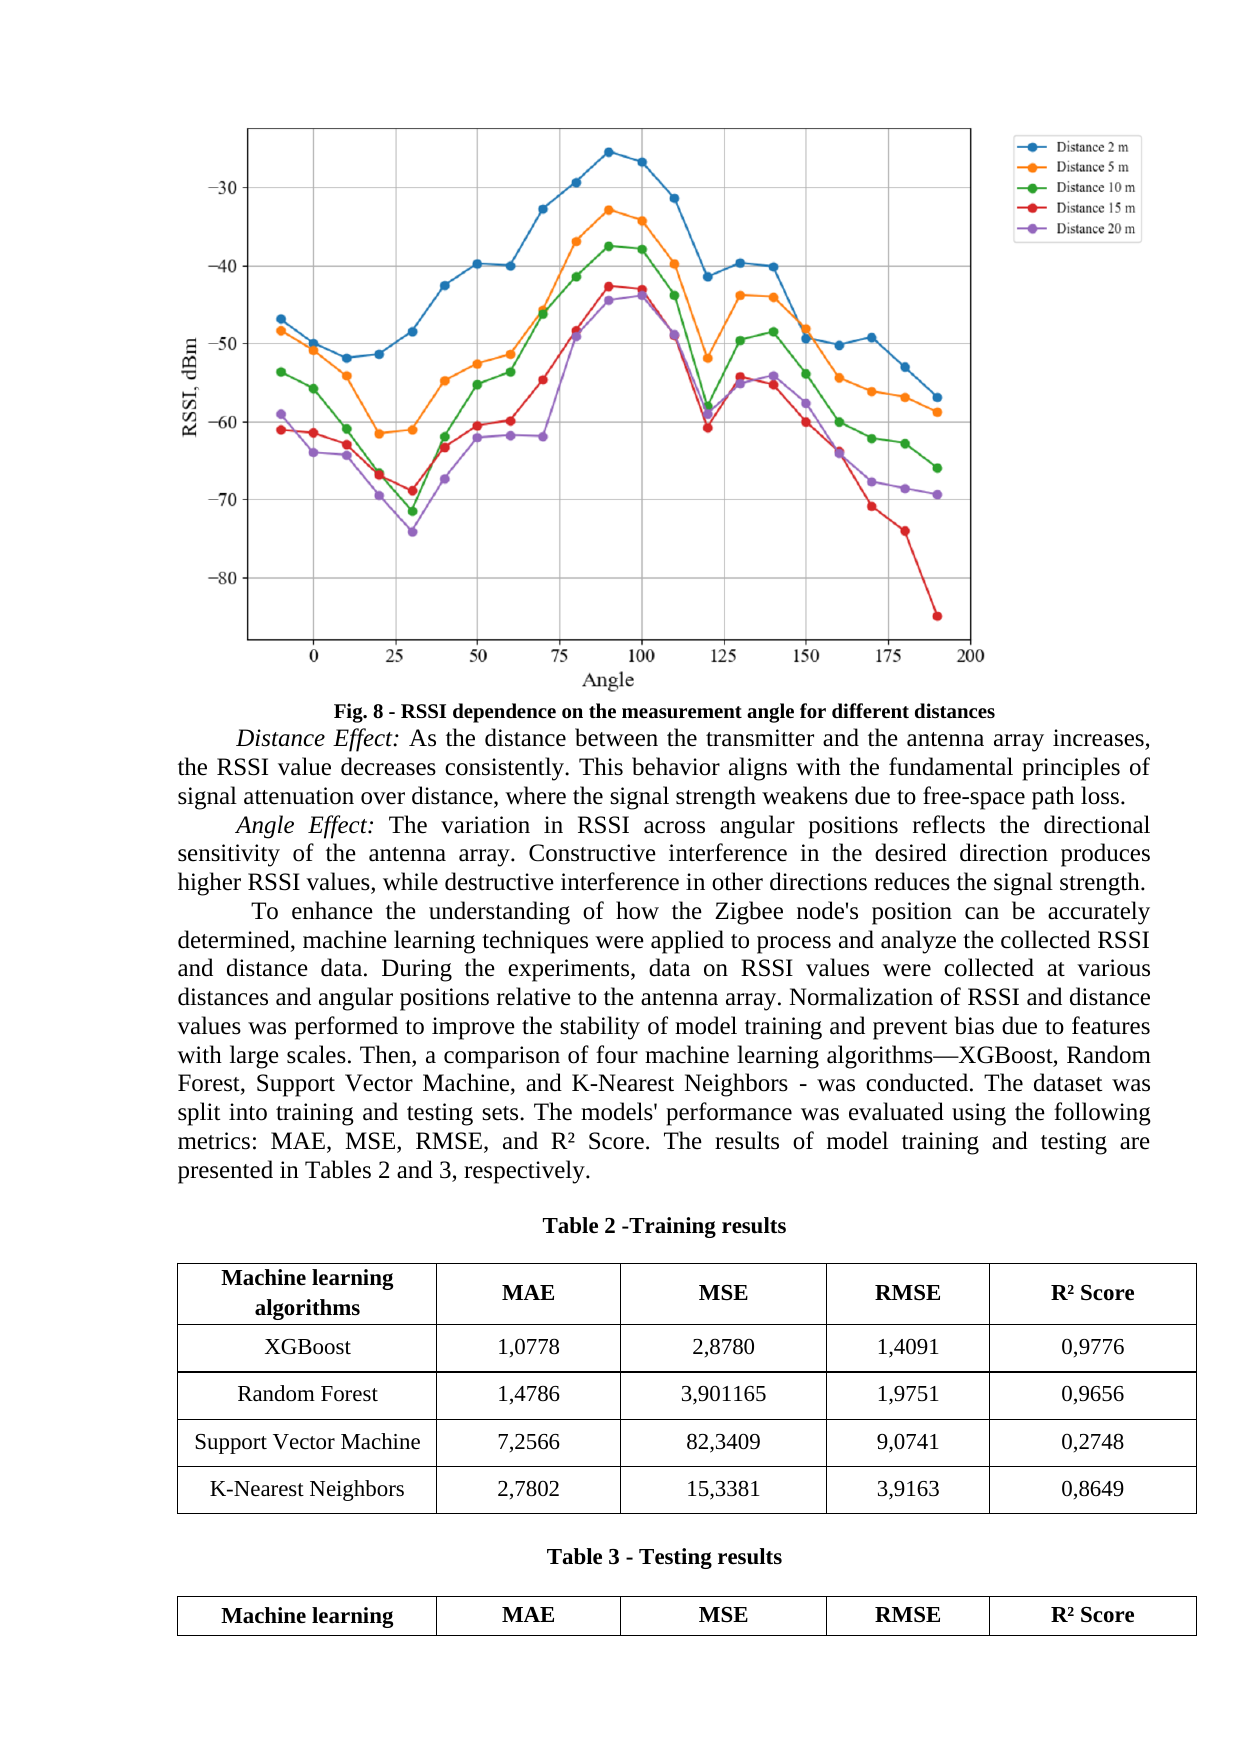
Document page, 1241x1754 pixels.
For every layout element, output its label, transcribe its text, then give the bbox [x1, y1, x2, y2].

table_cell 15,3381 [621, 1467, 826, 1513]
table_cell Support Vector Machine [178, 1420, 436, 1466]
picture [177, 118, 1152, 700]
table_cell 7,2566 [437, 1420, 620, 1466]
table_header MSE [621, 1264, 826, 1324]
table_cell 0,2748 [990, 1420, 1196, 1466]
table_cell 1,4091 [827, 1325, 989, 1371]
table_header MSE [621, 1597, 826, 1635]
table_cell 0,8649 [990, 1467, 1196, 1513]
table_cell 9,0741 [827, 1420, 989, 1466]
table_header RMSE [827, 1597, 989, 1635]
table_header R² Score [990, 1597, 1196, 1635]
table_header MAE [437, 1264, 620, 1324]
table_cell 3,9163 [827, 1467, 989, 1513]
table_cell XGBoost [178, 1325, 436, 1371]
table_cell Random Forest [178, 1373, 436, 1419]
table_cell 1,0778 [437, 1325, 620, 1371]
table_header RMSE [827, 1264, 989, 1324]
text Table 3 - Testing results [177, 1543, 1152, 1569]
table_header MAE [437, 1597, 620, 1635]
text Table 2 -Training results [177, 1212, 1152, 1238]
table_cell 3,901165 [621, 1373, 826, 1419]
table_cell 1,4786 [437, 1373, 620, 1419]
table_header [178, 1597, 436, 1635]
table_header Machine learning algorithms [178, 1264, 436, 1324]
text Distance Effect: As the distance between the transmitter and the antenna array increases, the RSSI value decreases consistently. This behavior aligns with the fundamental principles of signal attenuation over distance, where the signal strength weakens due to free-space path loss. [177, 723, 1152, 810]
table_header R² Score [990, 1264, 1196, 1324]
table_cell 2,7802 [437, 1467, 620, 1513]
table_cell 2,8780 [621, 1325, 826, 1371]
table_cell K-Nearest Neighbors [178, 1467, 436, 1513]
table_cell 0,9656 [990, 1373, 1196, 1419]
table_cell 1,9751 [827, 1373, 989, 1419]
table_cell 82,3409 [621, 1420, 826, 1466]
text To enhance the understanding of how the Zigbee node's position can be accurately determined, machine learning techniques were applied to process and analyze the collected RSSI and distance data. During the experiments, data on RSSI values were collected at various distances and angular positions relative to the antenna array. Normalization of RSSI and distance values was performed to improve the stability of model training and prevent bias due to features with large scales. Then, a comparison of four machine learning algorithms—XGBoost, Random Forest, Support Vector Machine, and K-Nearest Neighbors - was conducted. The dataset was split into training and testing sets. The models' performance was evaluated using the following metrics: MAE, MSE, RMSE, and R² Score. The results of model training and testing are presented in Tables 2 and 3, respectively. [177, 896, 1152, 1183]
text Fig. 8 - RSSI dependence on the measurement angle for different distances [177, 700, 1152, 723]
table_cell 0,9776 [990, 1325, 1196, 1371]
text Angle Effect: The variation in RSSI across angular positions reflects the directional sensitivity of the antenna array. Constructive interference in the desired direction produces higher RSSI values, while destructive interference in other directions reduces the signal strength. [177, 810, 1152, 896]
